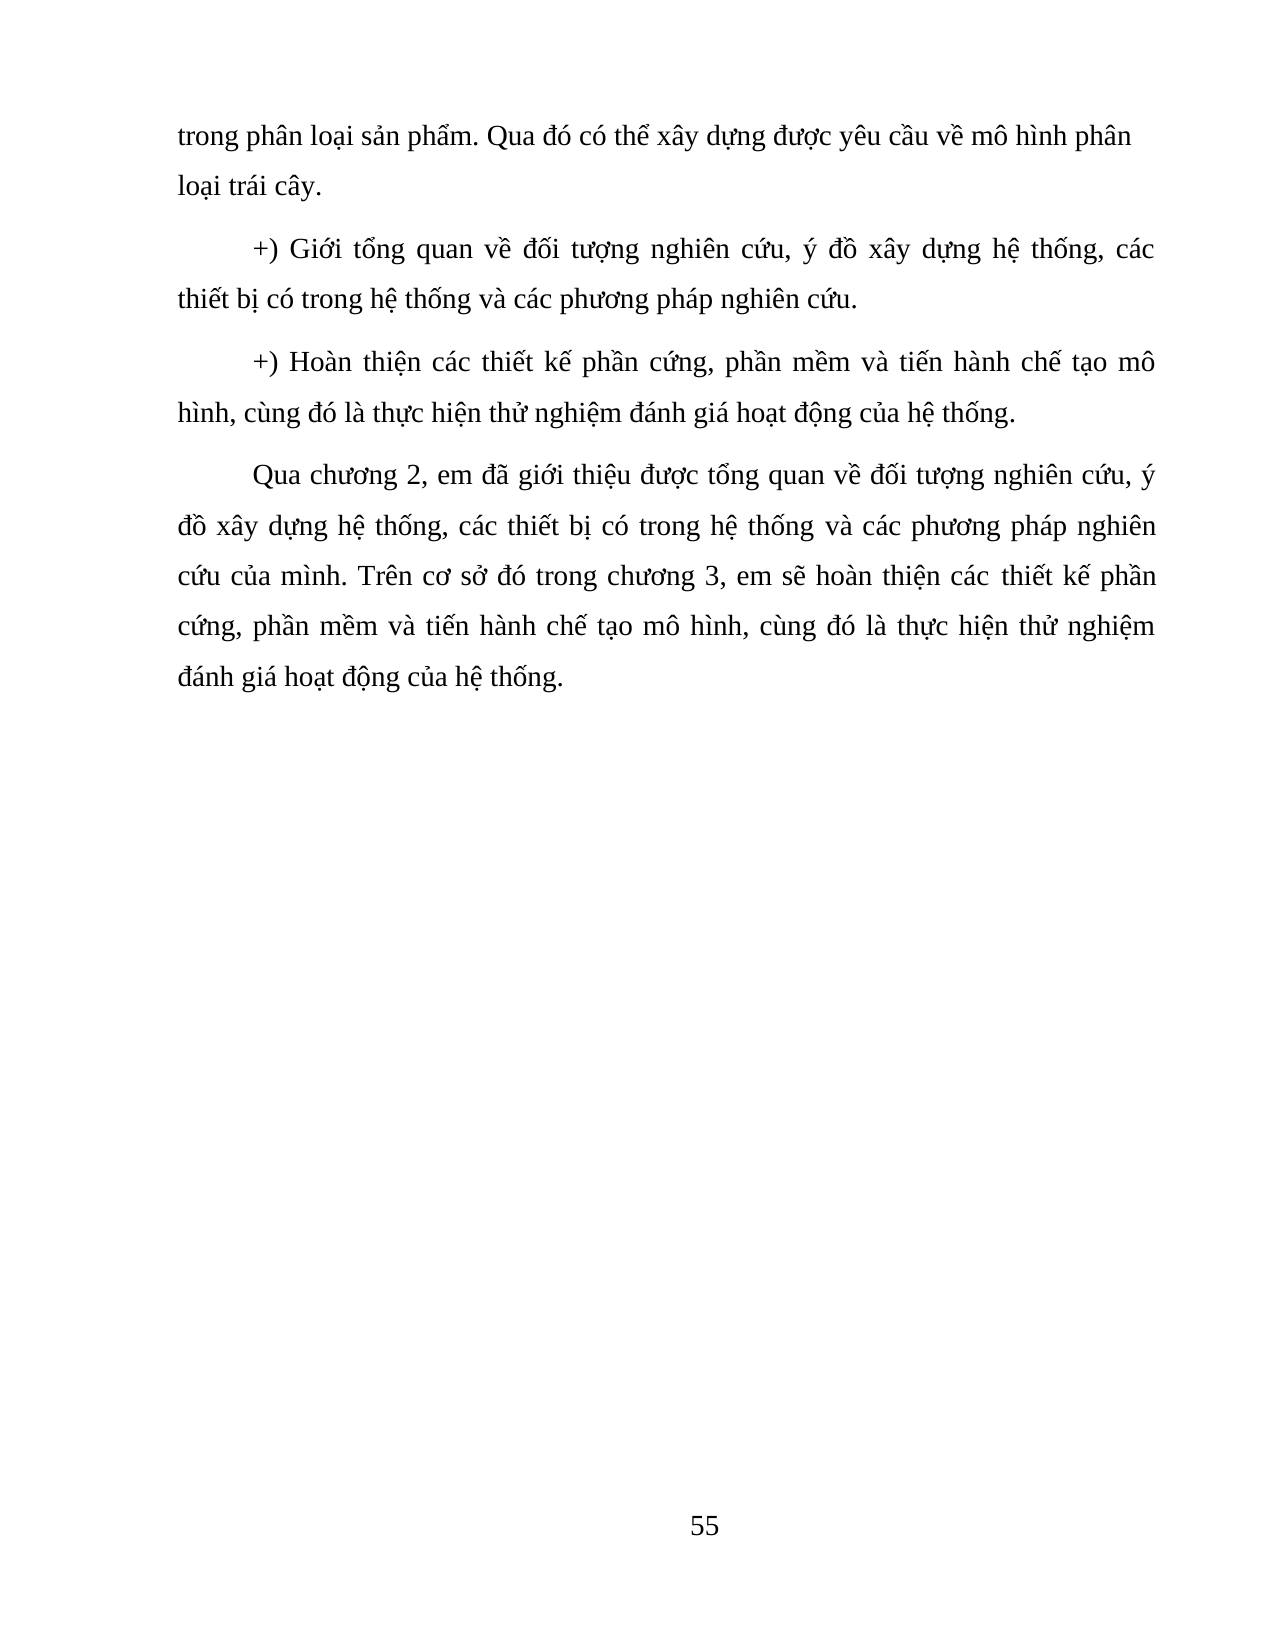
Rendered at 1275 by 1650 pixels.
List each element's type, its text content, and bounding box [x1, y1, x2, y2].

text +) Hoàn thiện các thiết kế phần cứng, phần mềm và tiến hành chế tạo mô hình, cùng đó là thực hiện thử nghiệm đánh giá hoạt động của hệ thống. [177, 344, 1157, 428]
text Qua chương 2, em đã giới thiệu được tổng quan về đối tượng nghiên cứu, ý đồ xây dựng hệ thống, các thiết bị có trong hệ thống và các phương pháp nghiên cứu của mình. Trên cơ sở đó trong chương 3, em sẽ hoàn thiện các thiết kế phần cứng, phần mềm và tiến hành chế tạo mô hình, cùng đó là thực hiện thử nghiệm đánh giá hoạt động của hệ thống. [177, 457, 1157, 692]
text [177, 118, 1157, 202]
text +) Giới tổng quan về đối tượng nghiên cứu, ý đồ xây dựng hệ thống, các thiết bị có trong hệ thống và các phương pháp nghiên cứu. [177, 231, 1157, 315]
